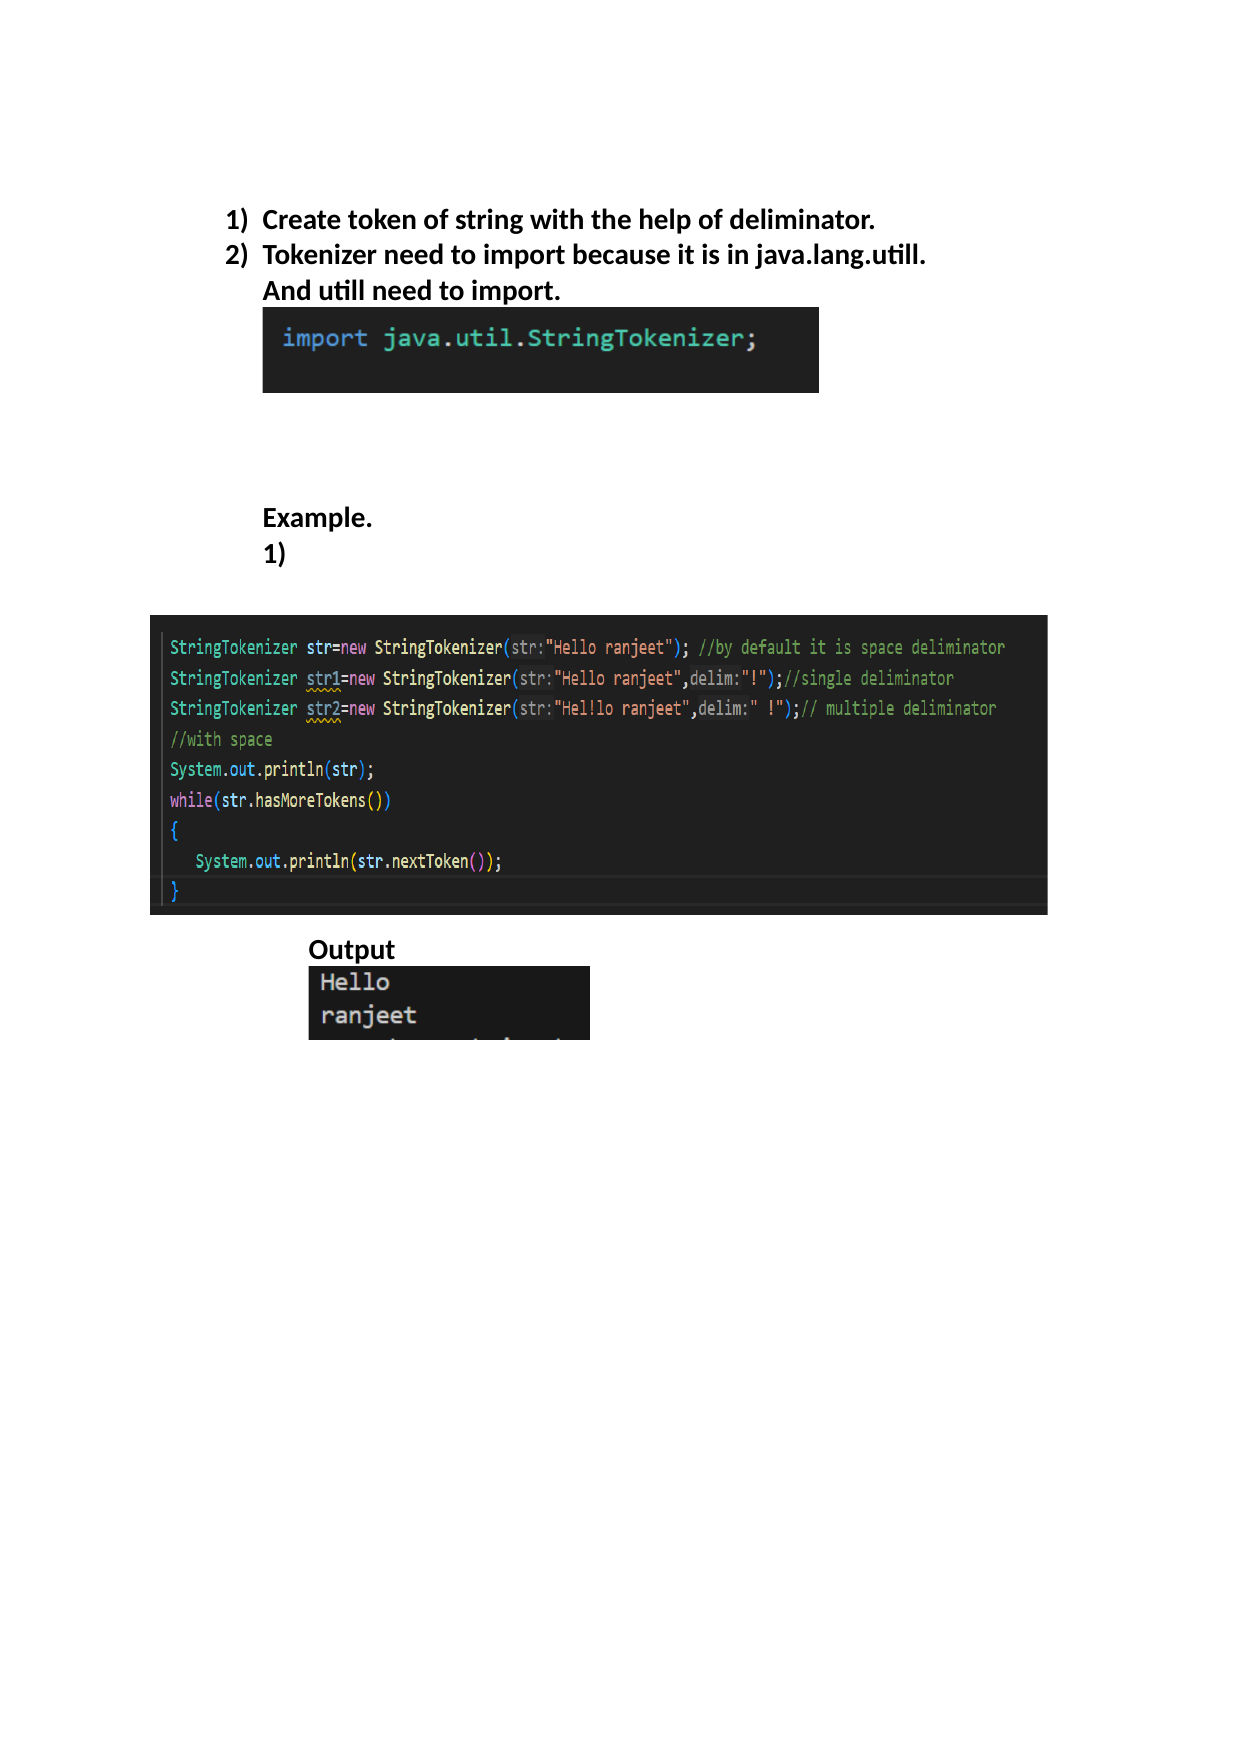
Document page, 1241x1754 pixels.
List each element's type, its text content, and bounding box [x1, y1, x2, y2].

list Example. [262, 499, 1090, 535]
picture [262, 307, 819, 393]
list And utill need to import. [262, 272, 1090, 308]
picture [150, 615, 1048, 915]
picture [308, 966, 590, 1040]
list Output [262, 931, 1090, 967]
list Create token of string with the help of deliminator. [225, 201, 1090, 236]
list Tokenizer need to import because it is in java.lang.utill. [225, 236, 1090, 272]
